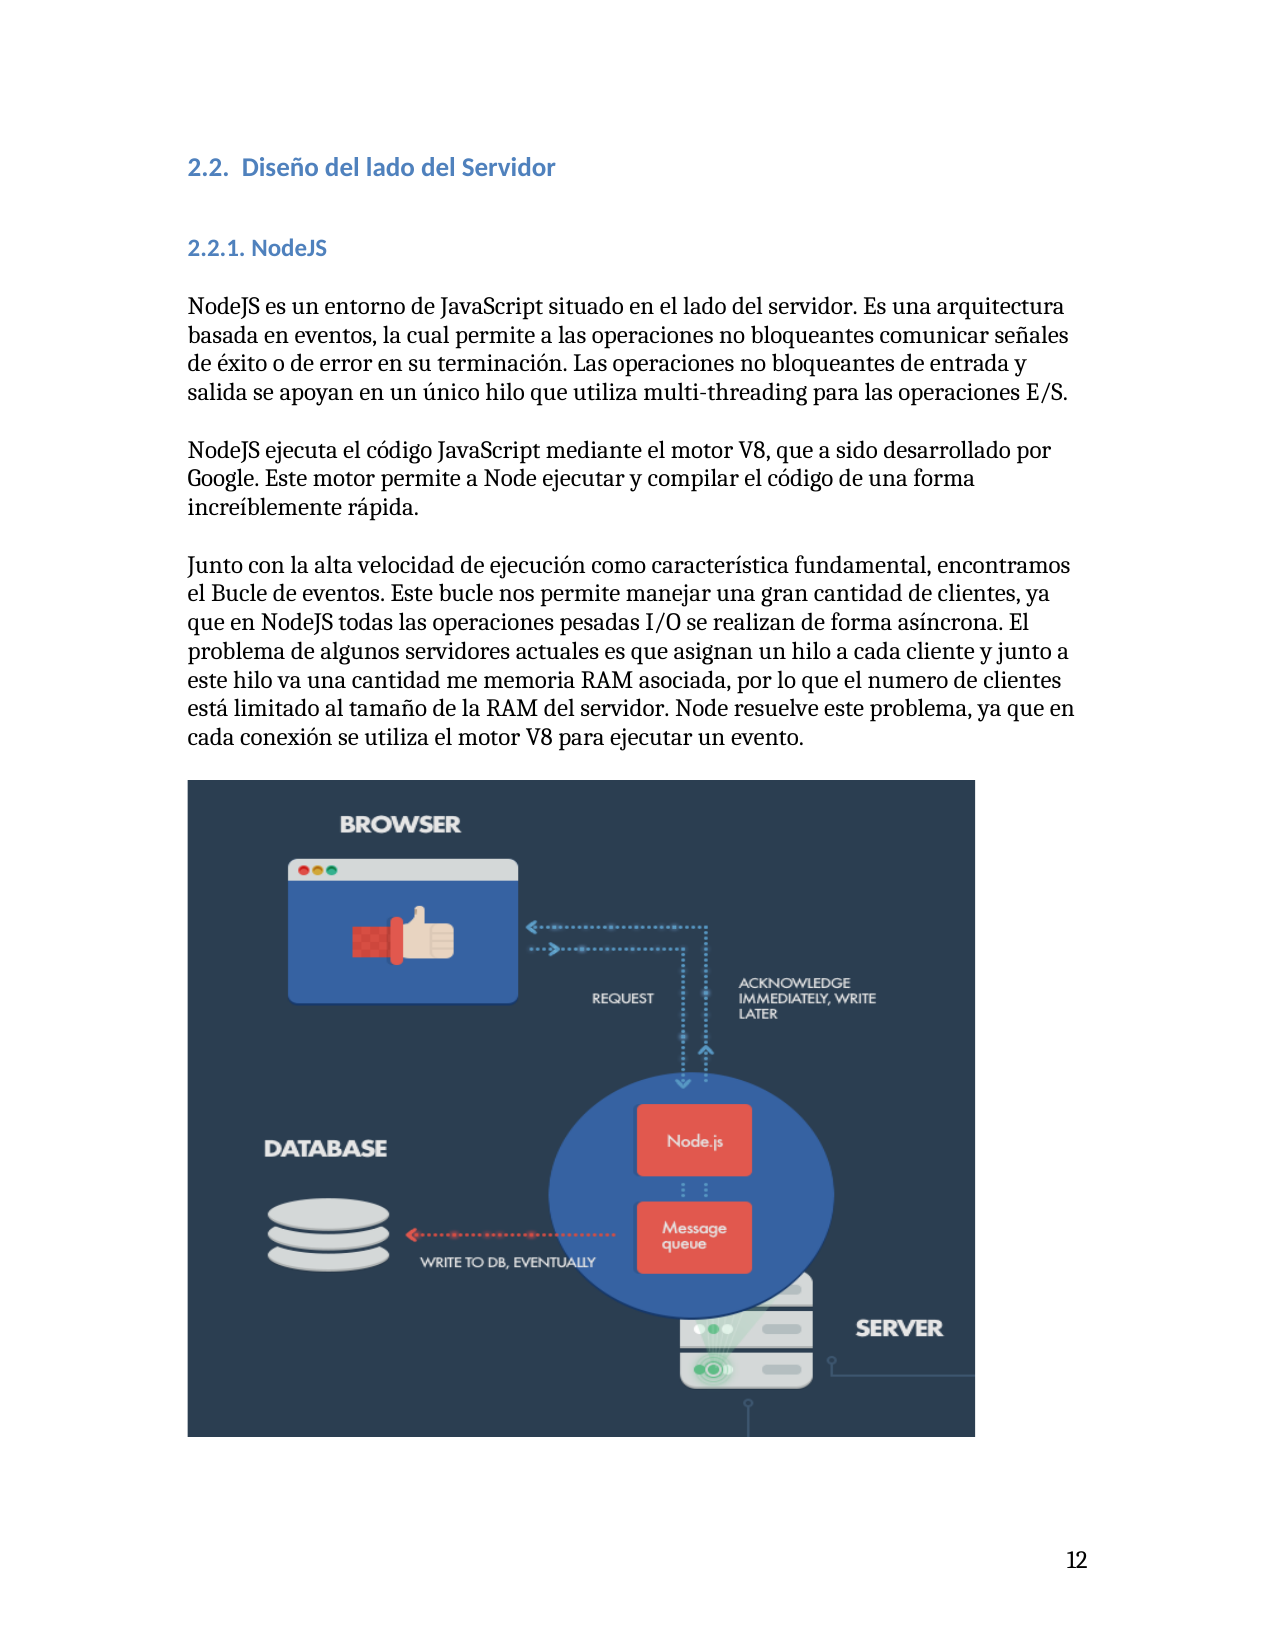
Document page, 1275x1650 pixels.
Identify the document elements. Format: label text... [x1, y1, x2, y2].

text NodeJS es un entorno de JavaScript situado en el lado del servidor. Es una arquitectura basada en eventos, la cual permite a las operaciones no bloqueantes comunicar señales de éxito o de error en su terminación. Las operaciones no bloqueantes de entrada y salida se apoyan en un único hilo que utiliza multi-threading para las operaciones E/S. [187, 292, 1087, 407]
subtitle 2.2.1. NodeJS [187, 233, 1087, 263]
picture [187, 780, 976, 1437]
text NodeJS ejecuta el código JavaScript mediante el motor V8, que a sido desarrollado por Google. Este motor permite a Node ejecutar y compilar el código de una forma increíblemente rápida. [187, 436, 1087, 522]
text Junto con la alta velocidad de ejecución como característica fundamental, encontramos el Bucle de eventos. Este bucle nos permite manejar una gran cantidad de clientes, ya que en NodeJS todas las operaciones pesadas I/O se realizan de forma asíncrona. El problema de algunos servidores actuales es que asignan un hilo a cada cliente y junto a este hilo va una cantidad me memoria RAM asociada, por lo que el numero de clientes está limitado al tamaño de la RAM del servidor. Node resuelve este problema, ya que en cada conexión se utiliza el motor V8 para ejecutar un evento. [187, 551, 1087, 752]
subtitle 2.2. Diseño del lado del Servidor [187, 150, 1087, 183]
